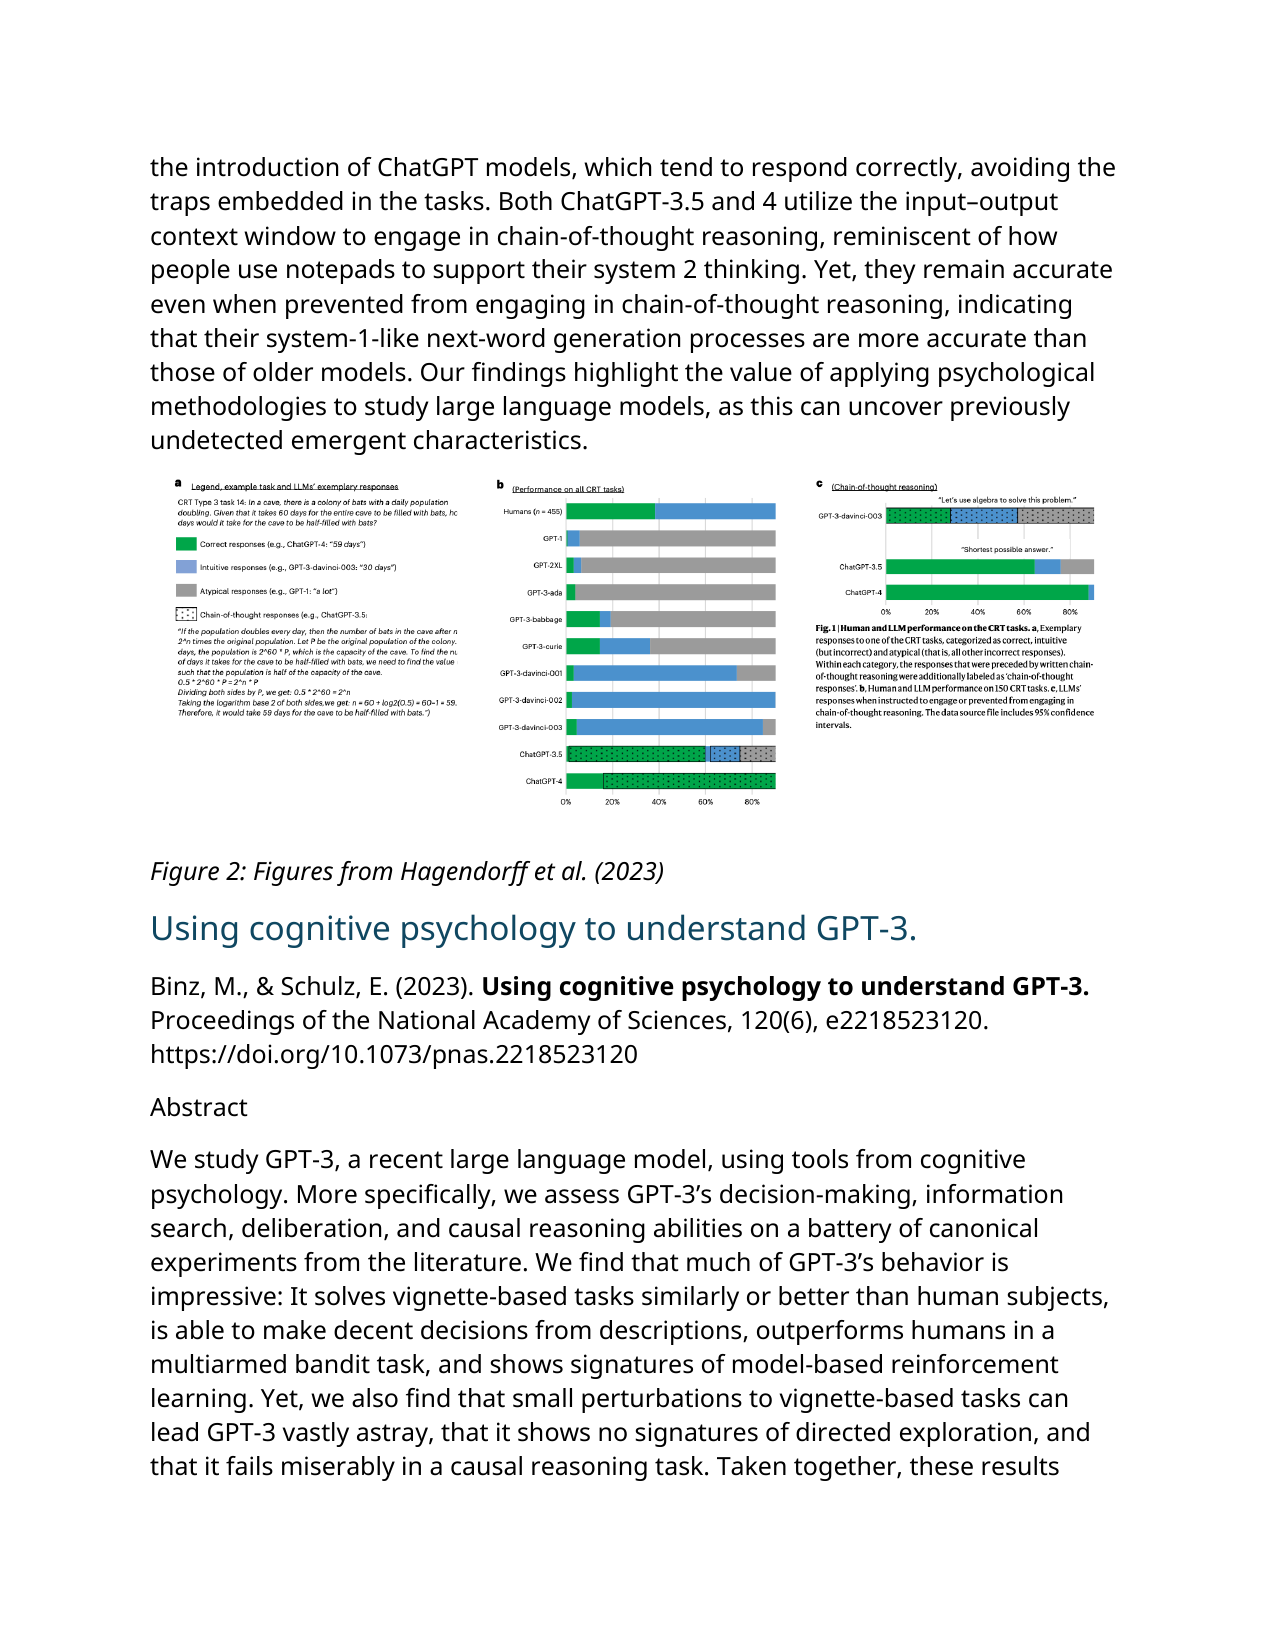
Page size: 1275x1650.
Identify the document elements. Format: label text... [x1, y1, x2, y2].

subtitle Using cognitive psychology to understand GPT-3. [150, 904, 1125, 950]
picture [805, 475, 1095, 732]
table_header [139, 475, 457, 833]
picture [168, 475, 458, 725]
text Abstract [150, 1089, 1125, 1123]
text Binz, M., & Schulz, E. (2023). Using cognitive psychology to understand GPT-3. Proceedings of the National Academy of Sciences, 120(6), e2218523120. https://doi.org/10.1073/pnas.2218523120 [150, 968, 1125, 1071]
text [150, 150, 1125, 457]
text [150, 1142, 1125, 1483]
text Figure 2: Figures from Hagendorff et al. (2023) [150, 853, 1125, 888]
table_header [776, 475, 1094, 833]
picture [487, 475, 776, 812]
table_header [457, 475, 776, 833]
